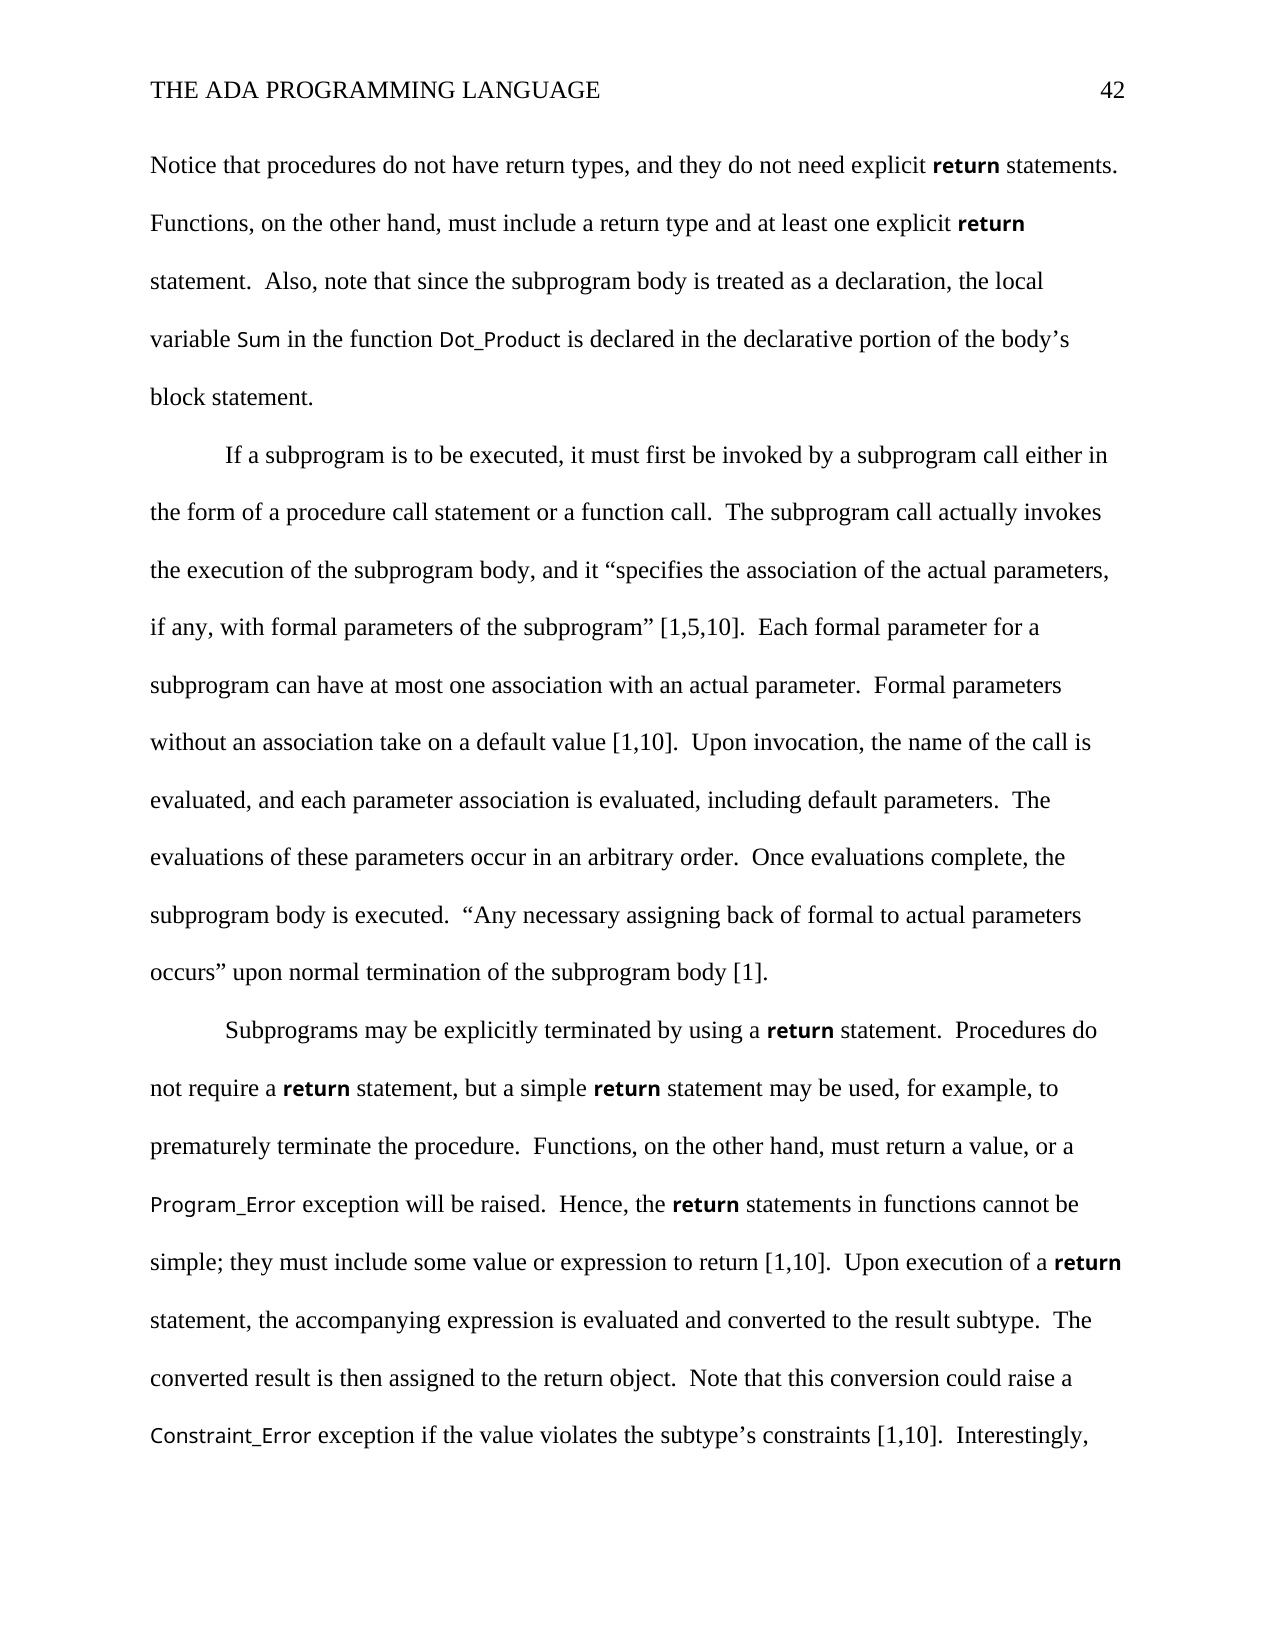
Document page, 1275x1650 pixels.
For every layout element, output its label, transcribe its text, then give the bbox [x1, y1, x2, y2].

text If a subprogram is to be executed, it must first be invoked by a subprogram call either in the form of a procedure call statement or a function call. The subprogram call actually invokes the execution of the subprogram body, and it “specifies the association of the actual parameters, if any, with formal parameters of the subprogram” [1,5,10]. Each formal parameter for a subprogram can have at most one association with an actual parameter. Formal parameters without an association take on a default value [1,10]. Upon invocation, the name of the call is evaluated, and each parameter association is evaluated, including default parameters. The evaluations of these parameters occur in an arbitrary order. Once evaluations complete, the subprogram body is executed. “Any necessary assigning back of formal to actual parameters occurs” upon normal termination of the subprogram body [1]. [150, 440, 1125, 986]
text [150, 1015, 1125, 1449]
text Notice that procedures do not have return types, and they do not need explicit return statements. Functions, on the other hand, must include a return type and at least one explicit return statement. Also, note that since the subprogram body is treated as a declaration, the local variable Sum in the function Dot_Product is declared in the declarative portion of the body’s block statement. [150, 150, 1125, 411]
